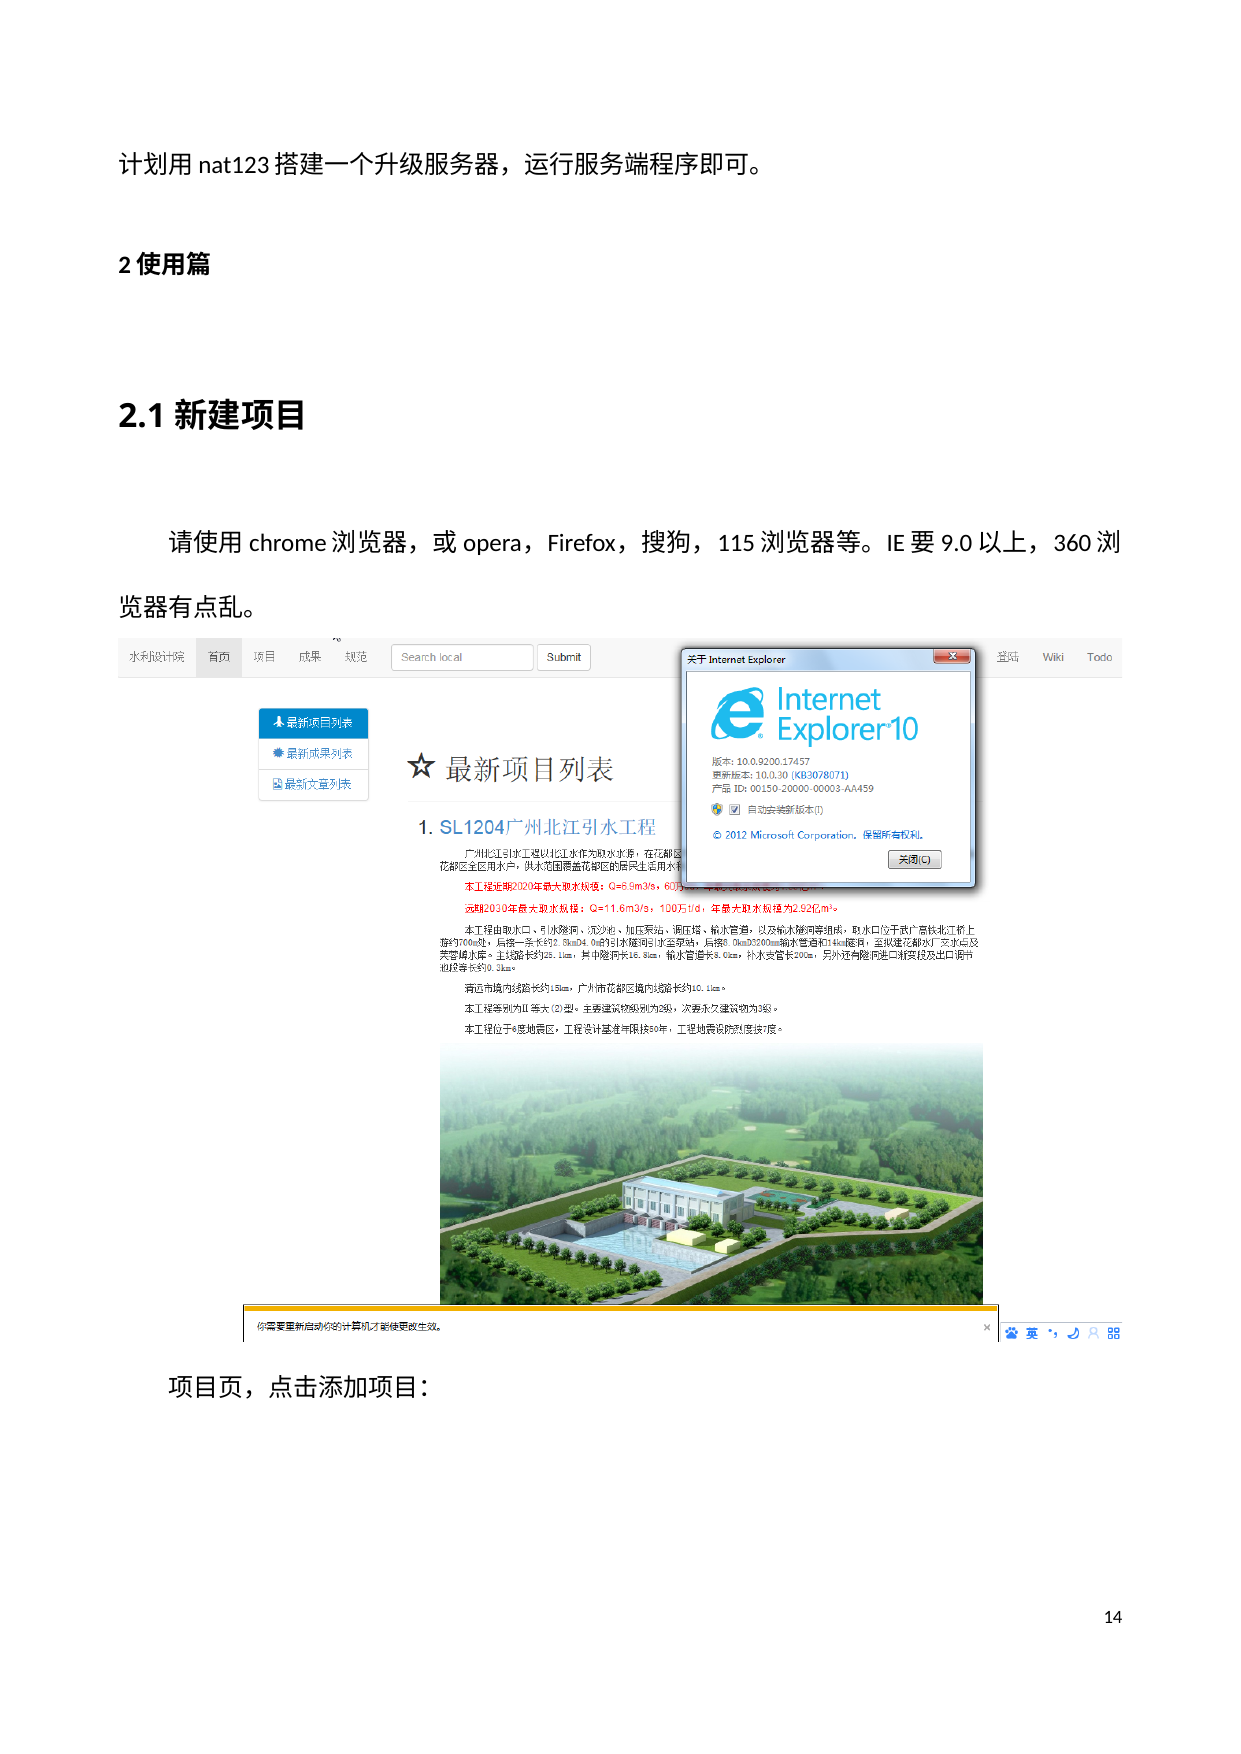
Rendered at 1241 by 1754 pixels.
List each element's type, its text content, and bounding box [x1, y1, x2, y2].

text 项目页，点击添加项目： [118, 1353, 1122, 1418]
subtitle 2 使用篇 [118, 231, 1122, 296]
picture [118, 638, 1123, 1342]
text 请使用chrome浏览器，或opera，Firefox，搜狗，115浏览器等。IE要9.0以上，360浏览器有点乱。 [118, 508, 1122, 638]
text 计划用nat123搭建一个升级服务器，运行服务端程序即可。 [118, 130, 1122, 195]
subtitle 2.1 新建项目 [118, 381, 1122, 446]
